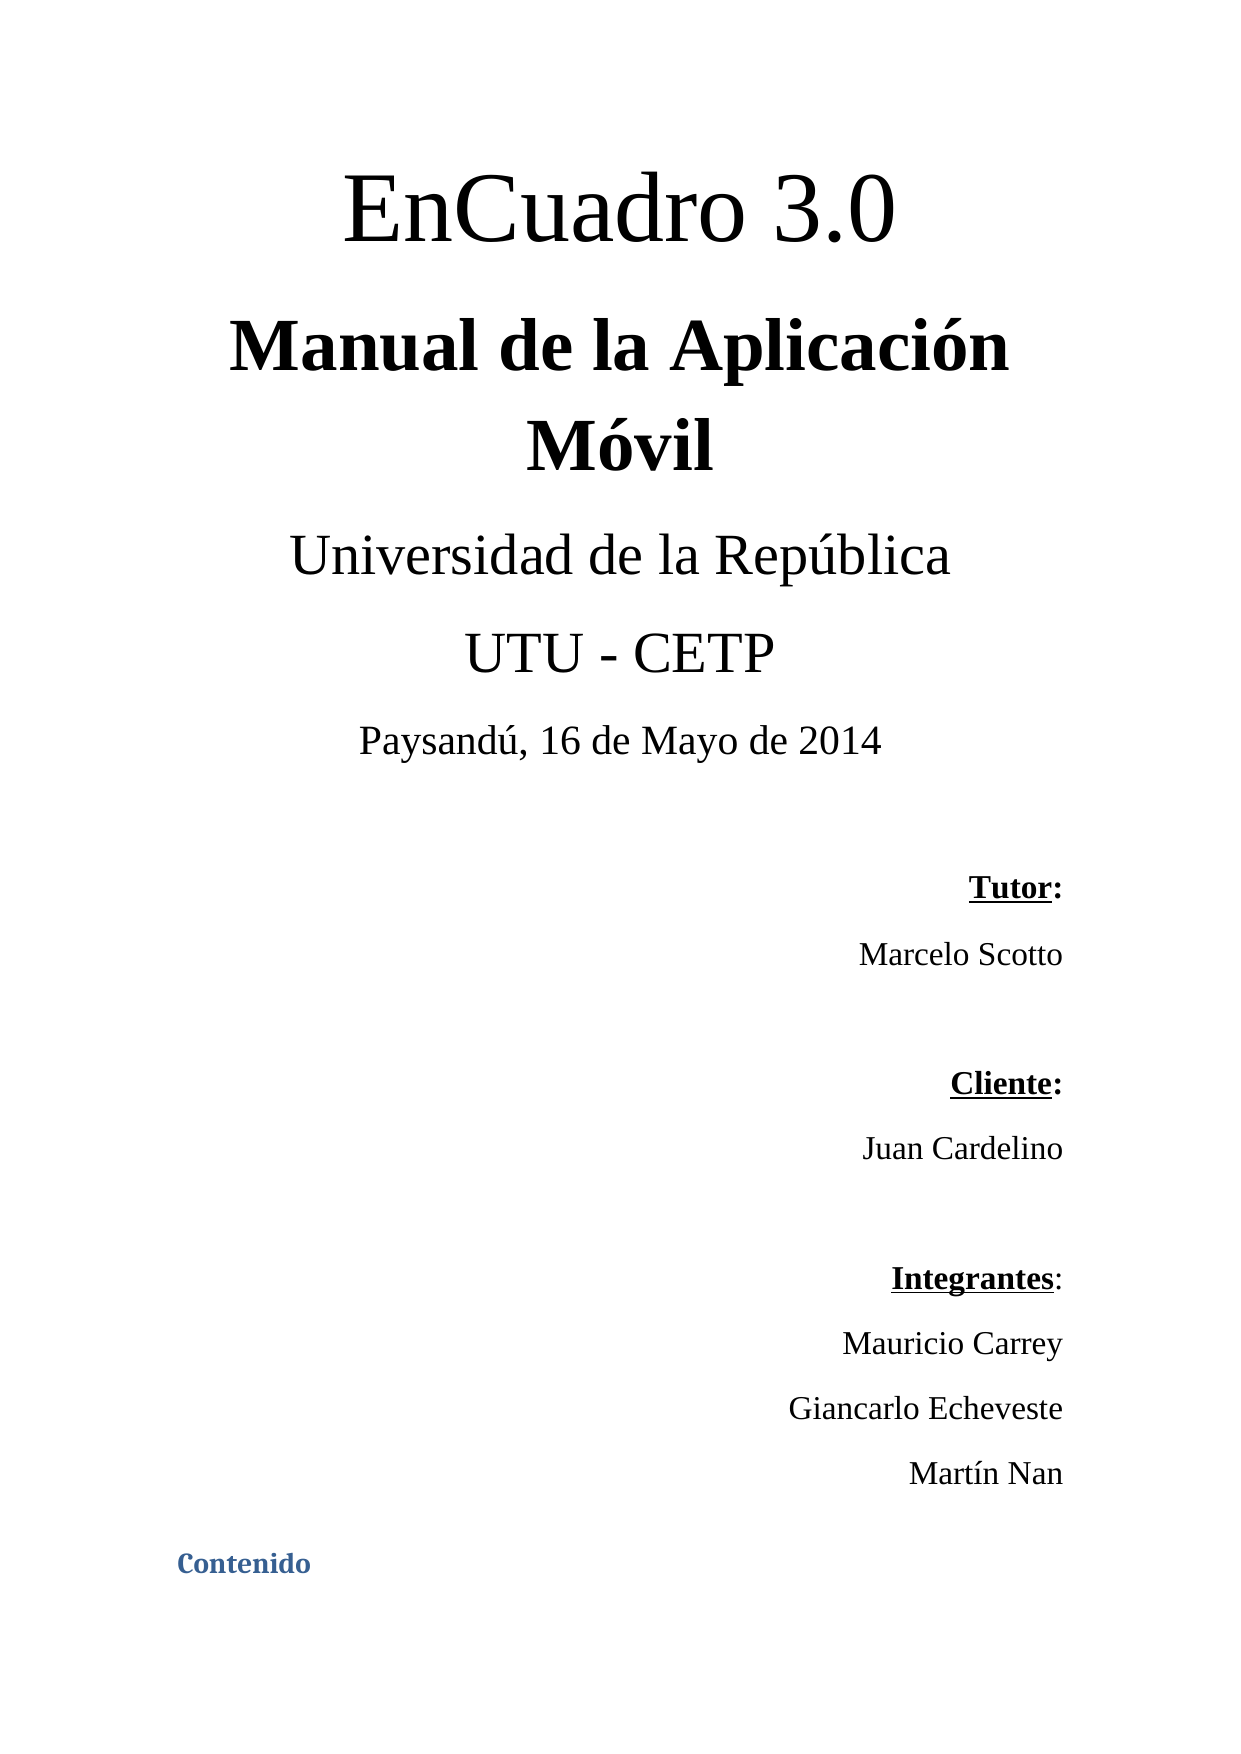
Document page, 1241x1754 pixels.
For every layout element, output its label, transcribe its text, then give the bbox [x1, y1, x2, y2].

text Juan Cardelino [177, 1128, 1063, 1167]
text Marcelo Scotto [177, 934, 1063, 972]
text Cliente: [177, 1064, 1063, 1102]
text UTU - CETP [177, 618, 1063, 685]
text Martín Nan [177, 1453, 1063, 1491]
text Mauricio Carrey [177, 1323, 1063, 1362]
text Giancarlo Echeveste [177, 1388, 1063, 1426]
text Paysandú, 16 de Mayo de 2014 [177, 716, 1063, 763]
text Tutor: [177, 867, 1063, 906]
text Universidad de la República [177, 520, 1063, 587]
subtitle EnCuadro 3.0 [177, 148, 1063, 263]
text Manual de la Aplicación Móvil [177, 301, 1063, 486]
text Integrantes: [177, 1258, 1063, 1297]
